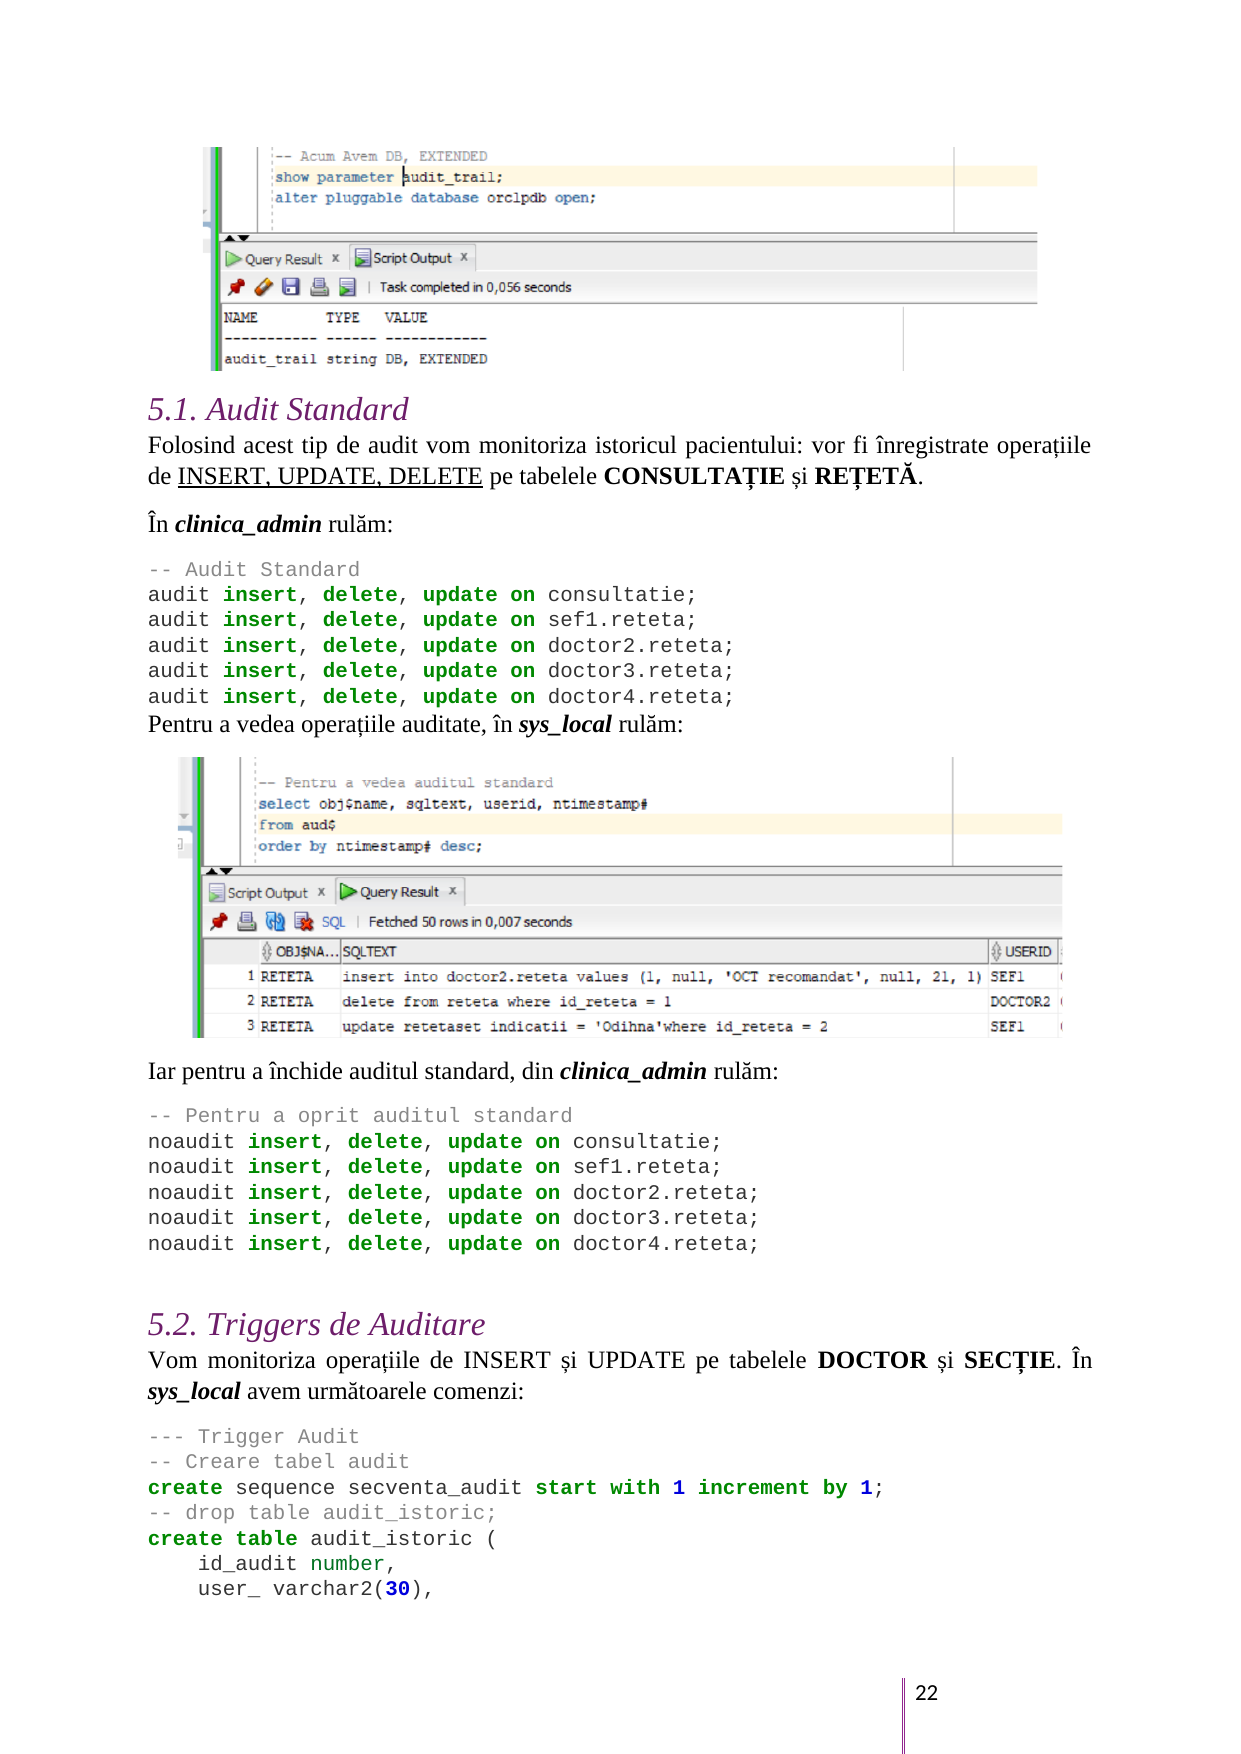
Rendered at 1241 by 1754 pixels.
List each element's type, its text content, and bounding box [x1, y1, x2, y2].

text audit insert, delete, update on sef1.reteta; [148, 608, 1093, 633]
text Pentru a vedea operațiile auditate, în sys_local rulăm: [148, 709, 1093, 738]
text Folosind acest tip de audit vom monitoriza istoricul pacientului: vor fi înregistrate operațiile de INSERT, UPDATE, DELETE pe tabelele CONSULTAȚIE și REȚETĂ. [148, 430, 1093, 490]
picture [202, 147, 1038, 371]
subtitle 5.1. Audit Standard [148, 389, 1093, 427]
text audit insert, delete, update on doctor4.reteta; [148, 684, 1093, 709]
text audit insert, delete, update on doctor2.reteta; [148, 633, 1093, 658]
text -- drop table audit_istoric; [148, 1500, 1093, 1526]
text create table audit_istoric ( [148, 1526, 1093, 1551]
text id_audit number, [148, 1551, 1093, 1577]
text În clinica_admin rulăm: [148, 509, 1093, 538]
text noaudit insert, delete, update on doctor2.reteta; [148, 1180, 1093, 1205]
text -- Creare tabel audit [148, 1449, 1093, 1475]
picture [177, 757, 1063, 1038]
text Vom monitoriza operațiile de INSERT și UPDATE pe tabelele DOCTOR și SECȚIE. În sys_local avem următoarele comenzi: [148, 1345, 1093, 1405]
text noaudit insert, delete, update on consultatie; [148, 1129, 1093, 1154]
text user_ varchar2(30), [148, 1577, 1093, 1602]
text --- Trigger Audit [148, 1424, 1093, 1449]
text audit insert, delete, update on consultatie; [148, 582, 1093, 608]
text noaudit insert, delete, update on doctor3.reteta; [148, 1205, 1093, 1231]
text audit insert, delete, update on doctor3.reteta; [148, 658, 1093, 684]
text noaudit insert, delete, update on sef1.reteta; [148, 1154, 1093, 1180]
text noaudit insert, delete, update on doctor4.reteta; [148, 1231, 1093, 1256]
subtitle 5.2. Triggers de Auditare [148, 1304, 1093, 1342]
text -- Pentru a oprit auditul standard [148, 1104, 1093, 1129]
text create sequence secventa_audit start with 1 increment by 1; [148, 1475, 1093, 1500]
text -- Audit Standard [148, 557, 1093, 582]
text Iar pentru a închide auditul standard, din clinica_admin rulăm: [148, 1056, 1093, 1085]
